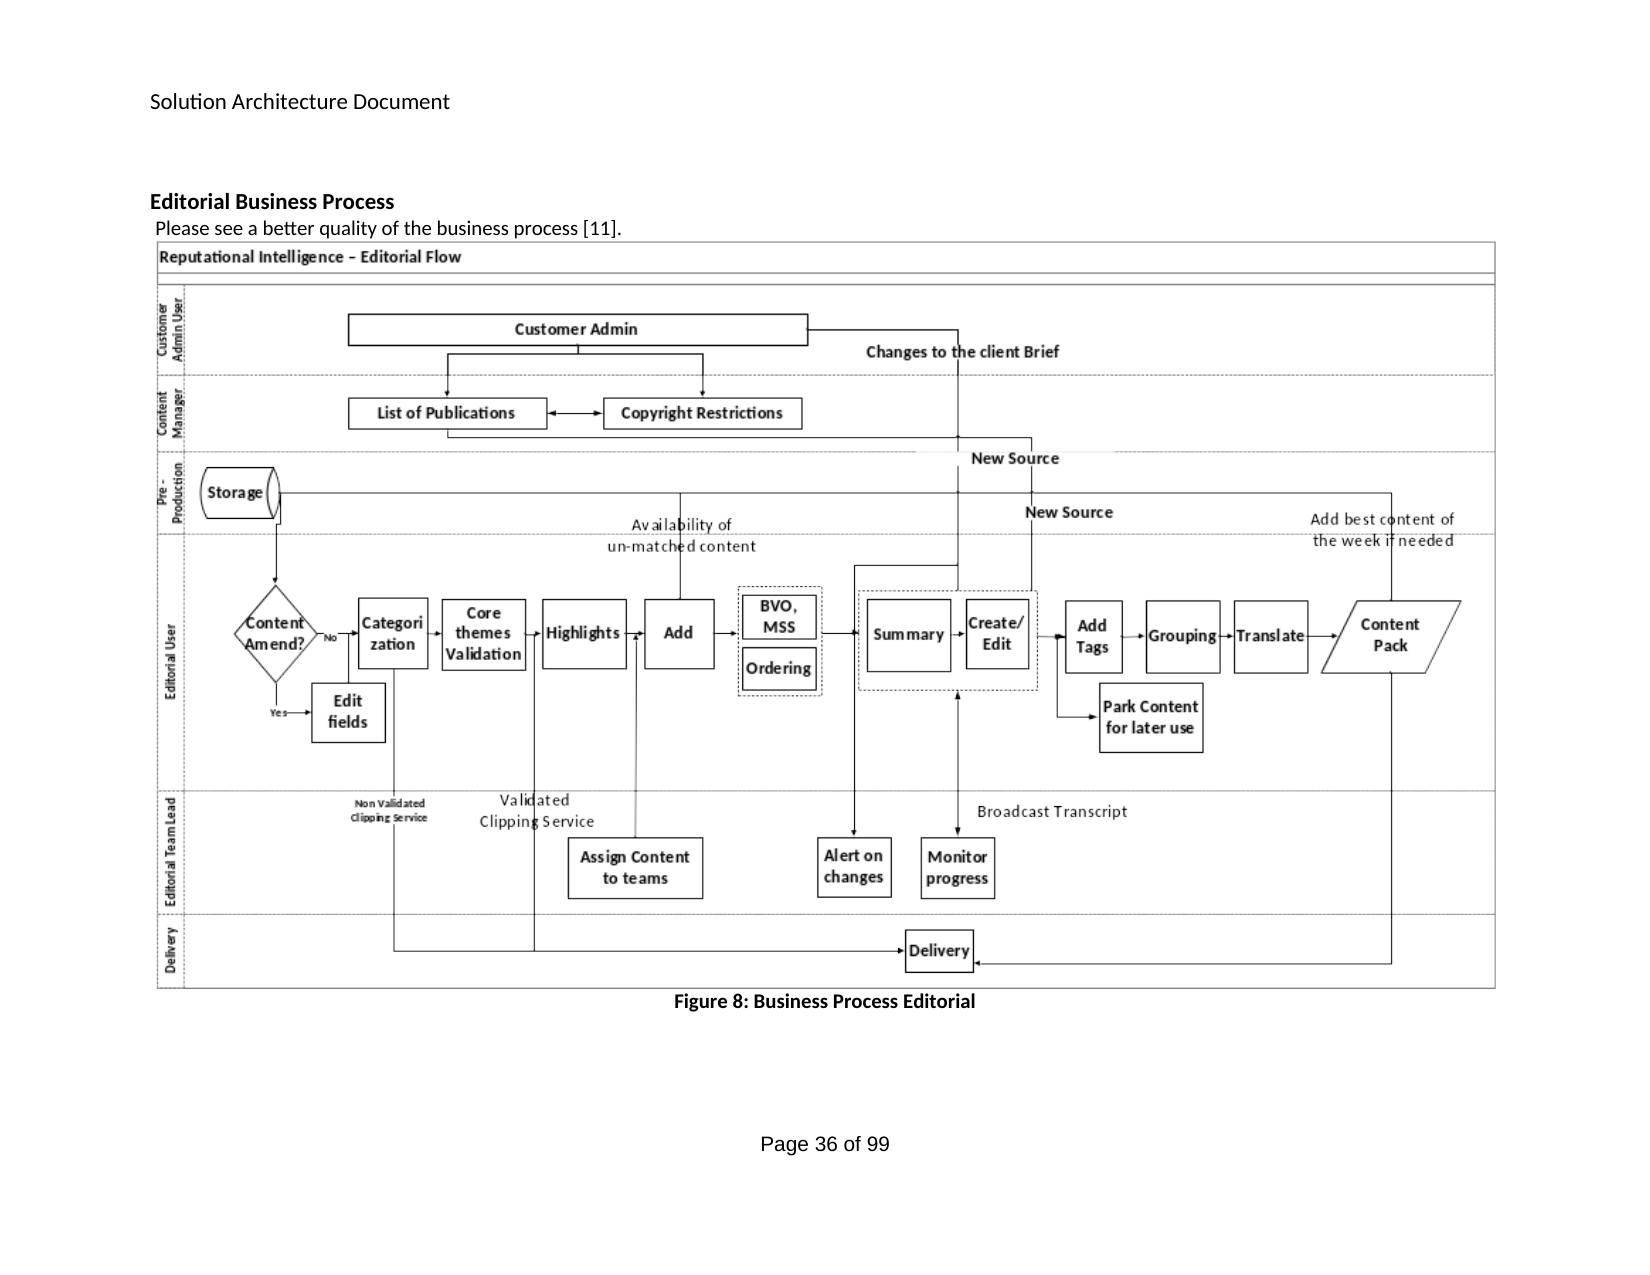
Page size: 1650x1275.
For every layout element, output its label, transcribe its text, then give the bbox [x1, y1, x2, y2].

text Editorial Business Process [150, 187, 1500, 216]
text Please see a better quality of the business process [11]. [150, 216, 1500, 241]
text Figure 8: Business Process Editorial [150, 988, 1500, 1013]
